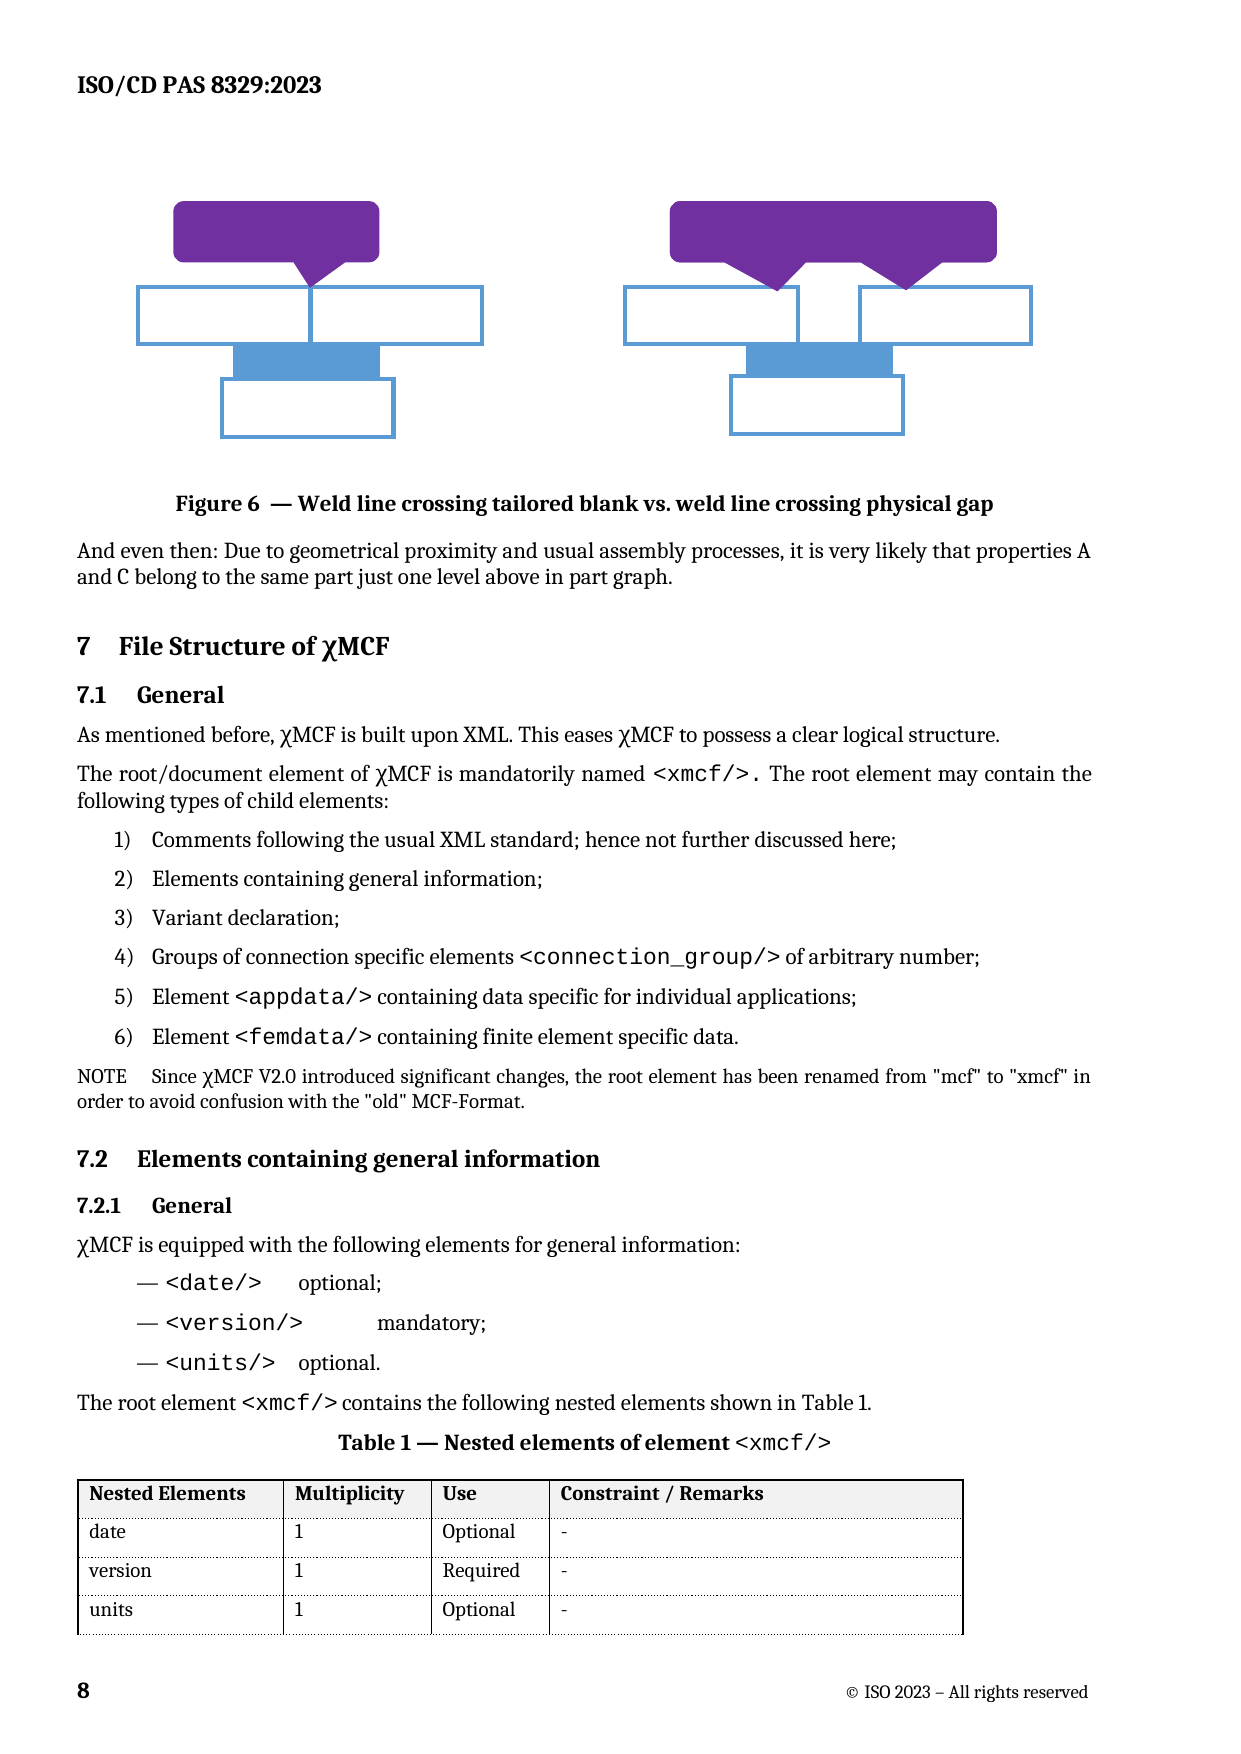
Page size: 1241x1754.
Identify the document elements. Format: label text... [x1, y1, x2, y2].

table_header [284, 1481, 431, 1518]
text Figure 6 — Weld line crossing tailored blank vs. weld line crossing physical gap [77, 490, 1092, 517]
text And even then: Due to geometrical proximity and usual assembly processes, it is very likely that properties A and C belong to the same part just one level above in part graph. [77, 537, 1092, 590]
list Element <femdata/> containing finite element specific data. [114, 1024, 1092, 1051]
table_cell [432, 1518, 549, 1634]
text The root element <xmcf/> contains the following nested elements shown in Table 1. [77, 1390, 1092, 1418]
list Comments following the usual XML standard; hence not further discussed here; [114, 827, 1092, 853]
text χMCF is equipped with the following elements for general information: [77, 1231, 1092, 1258]
text As mentioned before, χMCF is built upon XML. This eases χMCF to possess a clear logical structure. [77, 722, 1092, 748]
text The root/document element of χMCF is mandatorily named <xmcf/>. The root element may contain the following types of child elements: [77, 761, 1092, 815]
list Elements containing general information; [114, 866, 1092, 892]
list Groups of connection specific elements <connection_group/> of arbitrary number; [114, 944, 1092, 971]
text Table 1 — Nested elements of element <xmcf/> [77, 1430, 1092, 1458]
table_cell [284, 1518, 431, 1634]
list <units/> optional. [136, 1350, 1092, 1378]
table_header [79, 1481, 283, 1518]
list Variant declaration; [114, 905, 1092, 931]
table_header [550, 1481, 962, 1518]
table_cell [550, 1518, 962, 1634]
subtitle General [77, 1192, 1092, 1219]
list Element <appdata/> containing data specific for individual applications; [114, 984, 1092, 1011]
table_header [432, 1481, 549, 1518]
list <date/> optional; [136, 1270, 1092, 1298]
subtitle General [77, 681, 1092, 709]
subtitle Elements containing general information [77, 1145, 1092, 1174]
subtitle File Structure of χMCF [77, 631, 1092, 662]
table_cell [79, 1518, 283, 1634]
list <version/> mandatory; [136, 1310, 1092, 1338]
text NOTE Since χMCF V2.0 introduced significant changes, the root element has been renamed from "mcf" to "xmcf" in order to avoid confusion with the "old" MCF-Format. [77, 1064, 1092, 1114]
